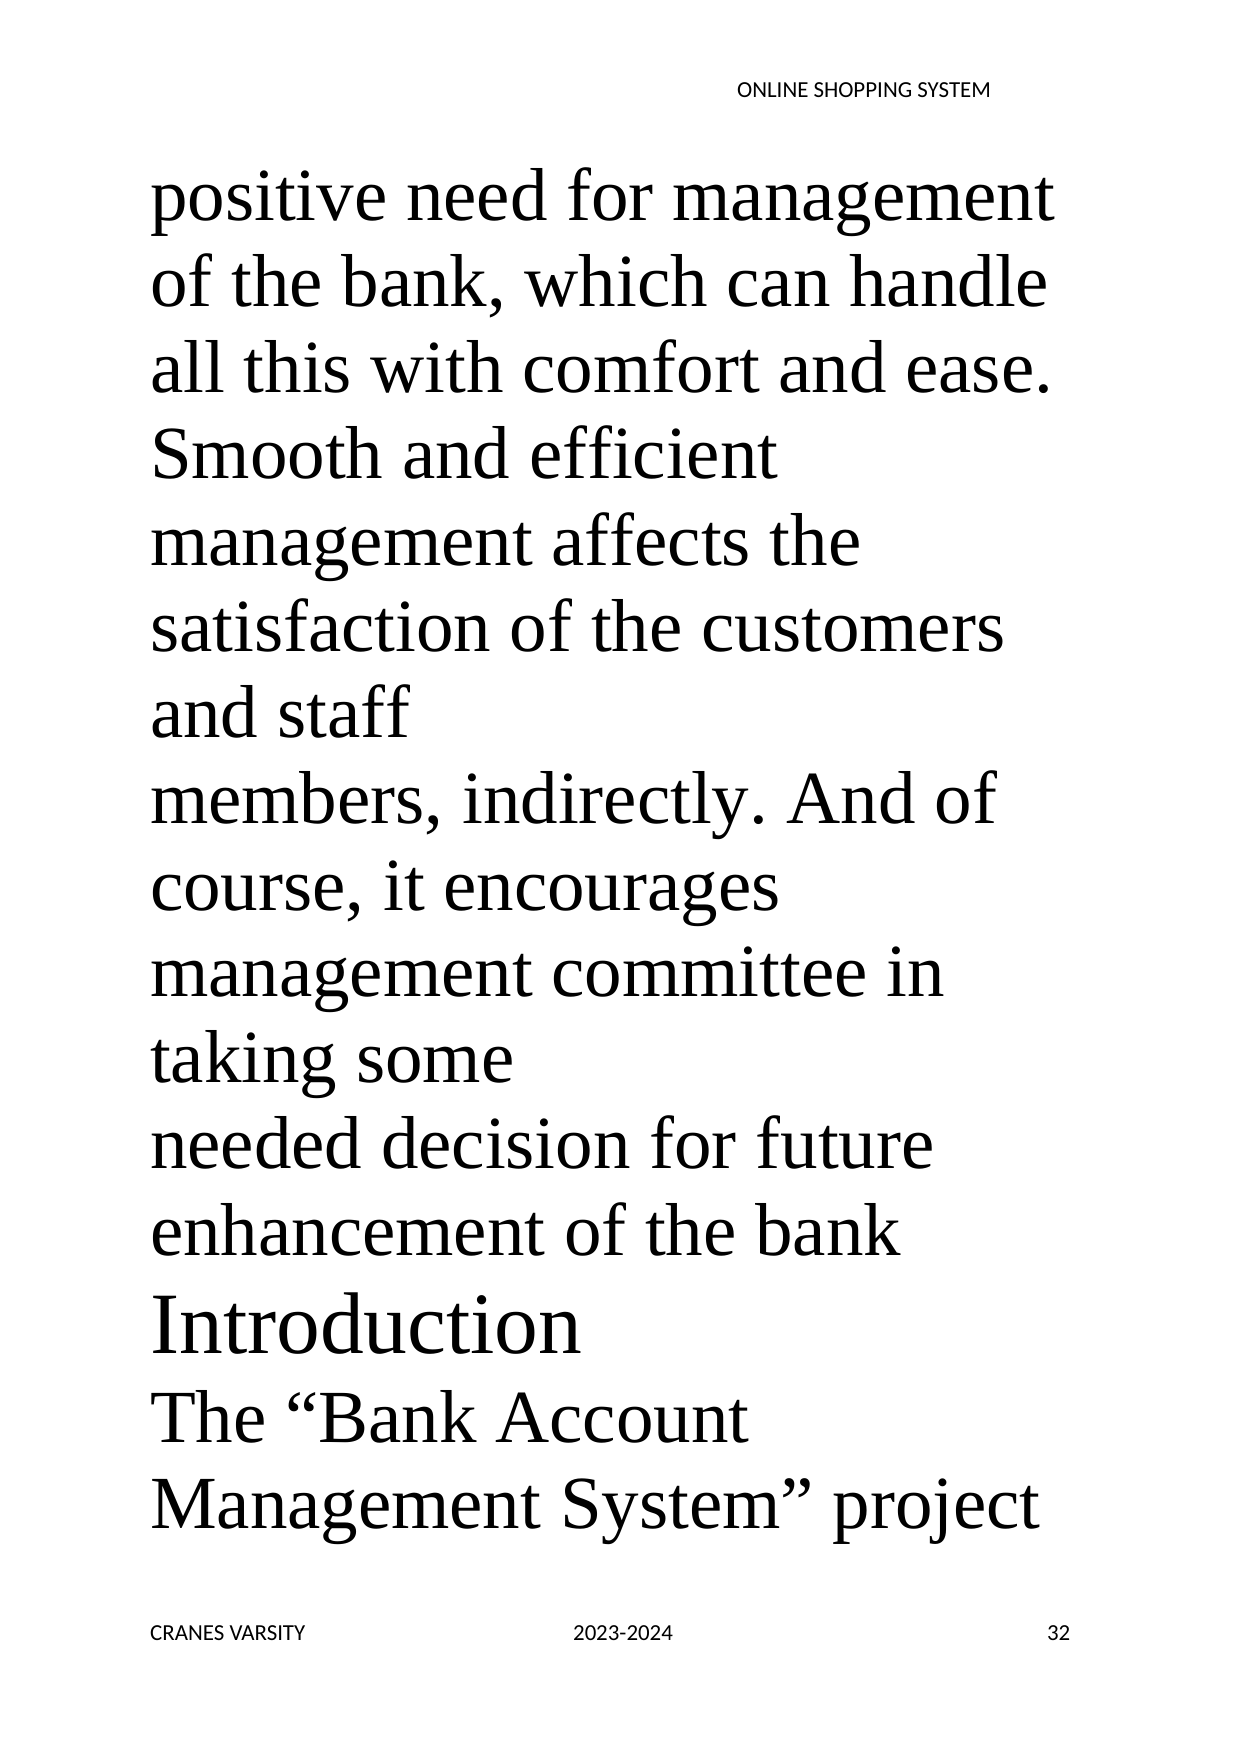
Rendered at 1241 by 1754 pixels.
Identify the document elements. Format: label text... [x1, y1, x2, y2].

text members, indirectly. And of course, it encourages management committee in taking some [150, 754, 1098, 1099]
text needed decision for future enhancement of the bank [150, 1099, 1098, 1271]
text Introduction [150, 1271, 1098, 1372]
text positive need for management of the bank, which can handle all this with comfort and ease. [150, 150, 1098, 409]
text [150, 1372, 1098, 1544]
text Smooth and efficient management affects the satisfaction of the customers and staff [150, 409, 1098, 754]
